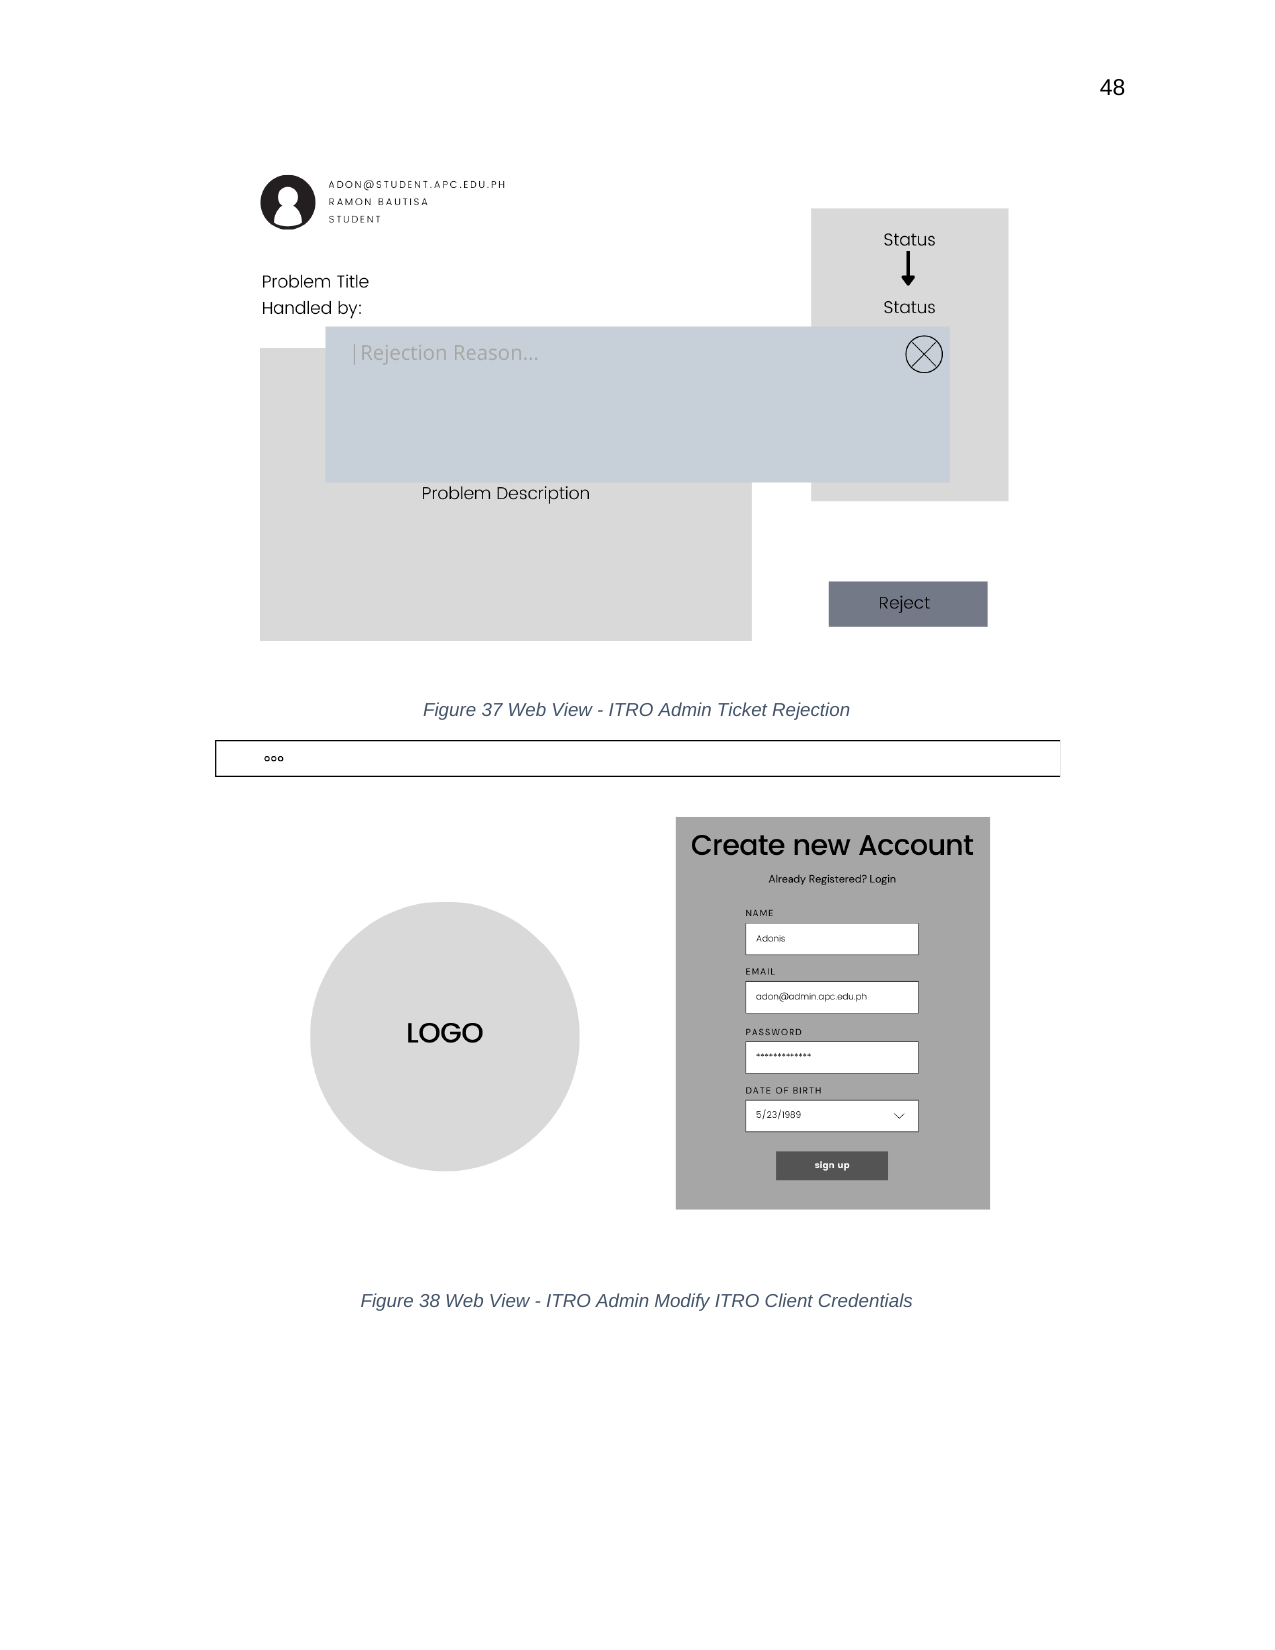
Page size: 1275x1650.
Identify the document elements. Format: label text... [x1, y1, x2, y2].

text Figure 37 Web View - ITRO Admin Ticket Rejection [150, 698, 1125, 720]
text Figure 38 Web View - ITRO Admin Modify ITRO Client Credentials [150, 1290, 1125, 1311]
picture [215, 740, 1060, 1269]
picture [213, 150, 1062, 680]
